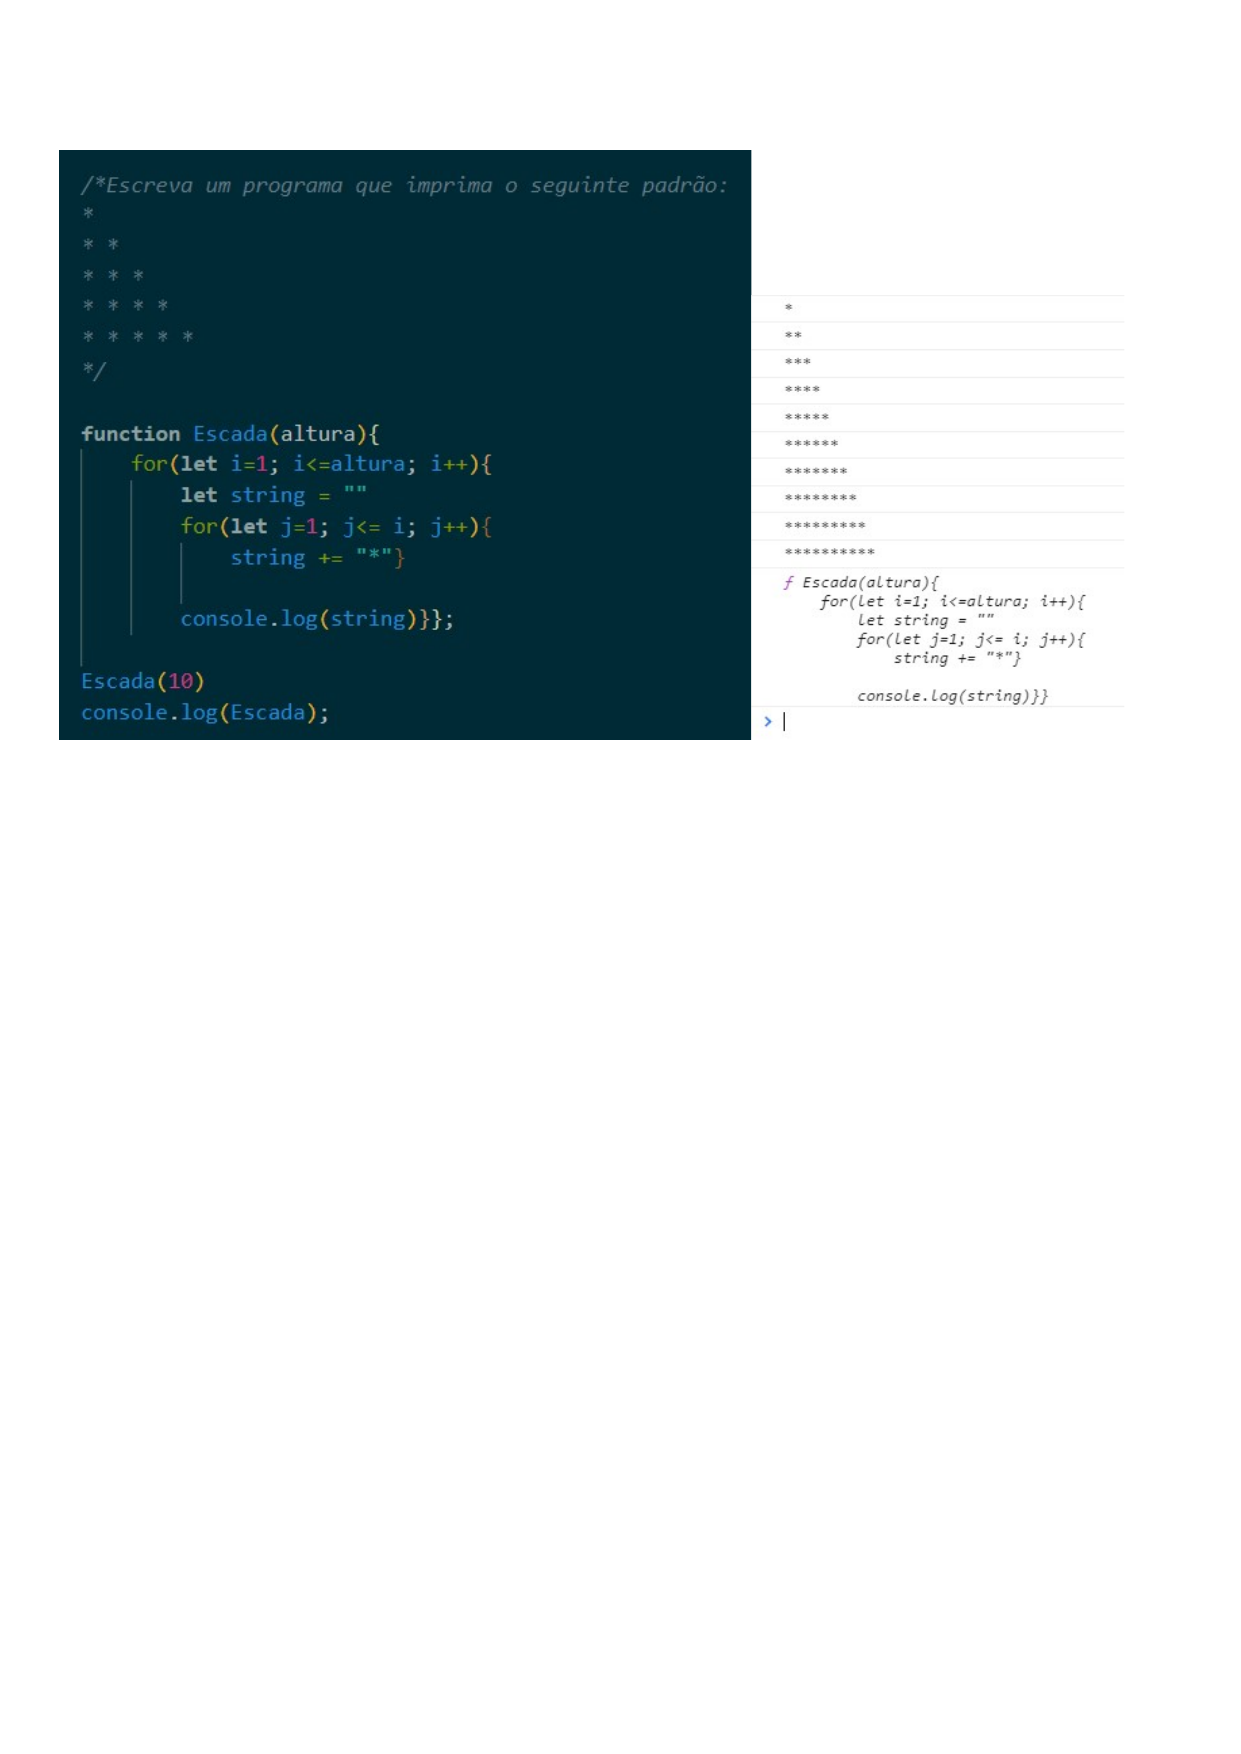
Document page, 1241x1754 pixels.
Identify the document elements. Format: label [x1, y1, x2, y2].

picture [81, 176, 93, 195]
picture [410, 181, 455, 196]
picture [85, 363, 93, 373]
picture [443, 453, 492, 476]
picture [94, 363, 105, 381]
picture [446, 615, 455, 634]
picture [110, 270, 119, 280]
picture [232, 496, 241, 502]
picture [243, 182, 292, 196]
picture [182, 477, 219, 505]
picture [370, 422, 381, 449]
picture [349, 540, 353, 555]
picture [306, 420, 342, 444]
picture [356, 614, 366, 626]
picture [273, 722, 277, 732]
picture [356, 182, 367, 196]
picture [344, 422, 368, 454]
picture [380, 613, 406, 630]
picture [159, 300, 167, 310]
picture [385, 571, 389, 582]
picture [332, 614, 341, 625]
picture [182, 449, 217, 479]
picture [238, 726, 244, 733]
picture [120, 182, 129, 192]
picture [752, 295, 1125, 740]
picture [134, 270, 144, 281]
picture [532, 182, 566, 196]
picture [433, 517, 440, 532]
picture [82, 423, 181, 449]
picture [370, 182, 392, 192]
picture [270, 554, 278, 565]
picture [243, 488, 253, 502]
picture [244, 549, 253, 564]
picture [85, 331, 94, 342]
picture [184, 331, 194, 341]
picture [177, 510, 242, 540]
picture [345, 485, 368, 493]
picture [219, 613, 242, 626]
picture [94, 679, 103, 690]
picture [172, 710, 179, 720]
picture [270, 492, 278, 503]
picture [643, 171, 718, 196]
picture [281, 491, 304, 507]
picture [81, 674, 91, 689]
picture [322, 521, 328, 542]
picture [619, 182, 629, 192]
picture [206, 427, 215, 443]
picture [118, 709, 128, 719]
picture [356, 519, 385, 534]
picture [193, 426, 203, 442]
picture [97, 672, 141, 692]
picture [323, 706, 333, 727]
picture [81, 709, 90, 719]
picture [344, 610, 354, 626]
picture [84, 722, 91, 729]
picture [131, 708, 144, 719]
picture [130, 451, 181, 483]
picture [109, 330, 118, 341]
picture [305, 457, 341, 473]
picture [408, 519, 415, 539]
picture [506, 182, 518, 192]
picture [344, 455, 351, 472]
picture [153, 178, 167, 192]
picture [569, 178, 582, 192]
picture [246, 704, 306, 720]
picture [442, 513, 491, 540]
picture [110, 300, 120, 310]
picture [314, 545, 344, 570]
picture [296, 420, 304, 444]
picture [241, 455, 284, 478]
picture [206, 180, 236, 192]
picture [181, 616, 185, 626]
picture [109, 239, 119, 250]
picture [281, 605, 336, 636]
picture [310, 631, 321, 636]
picture [94, 708, 116, 719]
picture [135, 331, 144, 341]
picture [314, 492, 334, 501]
picture [272, 569, 280, 574]
picture [198, 615, 209, 626]
picture [256, 554, 268, 564]
picture [85, 300, 95, 310]
picture [232, 553, 242, 564]
picture [145, 703, 151, 719]
picture [294, 179, 345, 192]
picture [384, 543, 405, 573]
picture [431, 455, 439, 472]
picture [256, 614, 266, 626]
picture [134, 300, 144, 310]
picture [260, 576, 271, 582]
picture [401, 605, 418, 642]
picture [132, 182, 142, 192]
picture [218, 429, 226, 442]
picture [230, 419, 295, 446]
picture [85, 270, 94, 280]
picture [244, 610, 252, 626]
picture [344, 517, 353, 537]
picture [218, 701, 241, 727]
picture [584, 180, 604, 192]
picture [306, 702, 317, 728]
picture [240, 419, 247, 425]
picture [107, 178, 117, 192]
picture [417, 606, 445, 637]
picture [211, 614, 216, 625]
picture [85, 207, 93, 218]
picture [371, 610, 378, 626]
picture [154, 708, 166, 719]
picture [358, 545, 379, 558]
picture [294, 454, 303, 472]
picture [281, 517, 290, 537]
picture [192, 616, 198, 626]
picture [182, 703, 217, 724]
picture [395, 518, 403, 535]
picture [460, 171, 492, 192]
picture [293, 518, 319, 539]
picture [583, 172, 592, 182]
picture [409, 453, 415, 475]
picture [356, 457, 403, 472]
picture [256, 491, 266, 502]
picture [85, 237, 94, 249]
picture [170, 182, 194, 192]
picture [144, 670, 206, 699]
picture [156, 696, 161, 705]
picture [233, 455, 240, 473]
picture [145, 182, 152, 192]
picture [244, 516, 267, 545]
picture [281, 553, 305, 570]
picture [609, 178, 614, 192]
picture [96, 176, 106, 186]
picture [159, 331, 167, 341]
